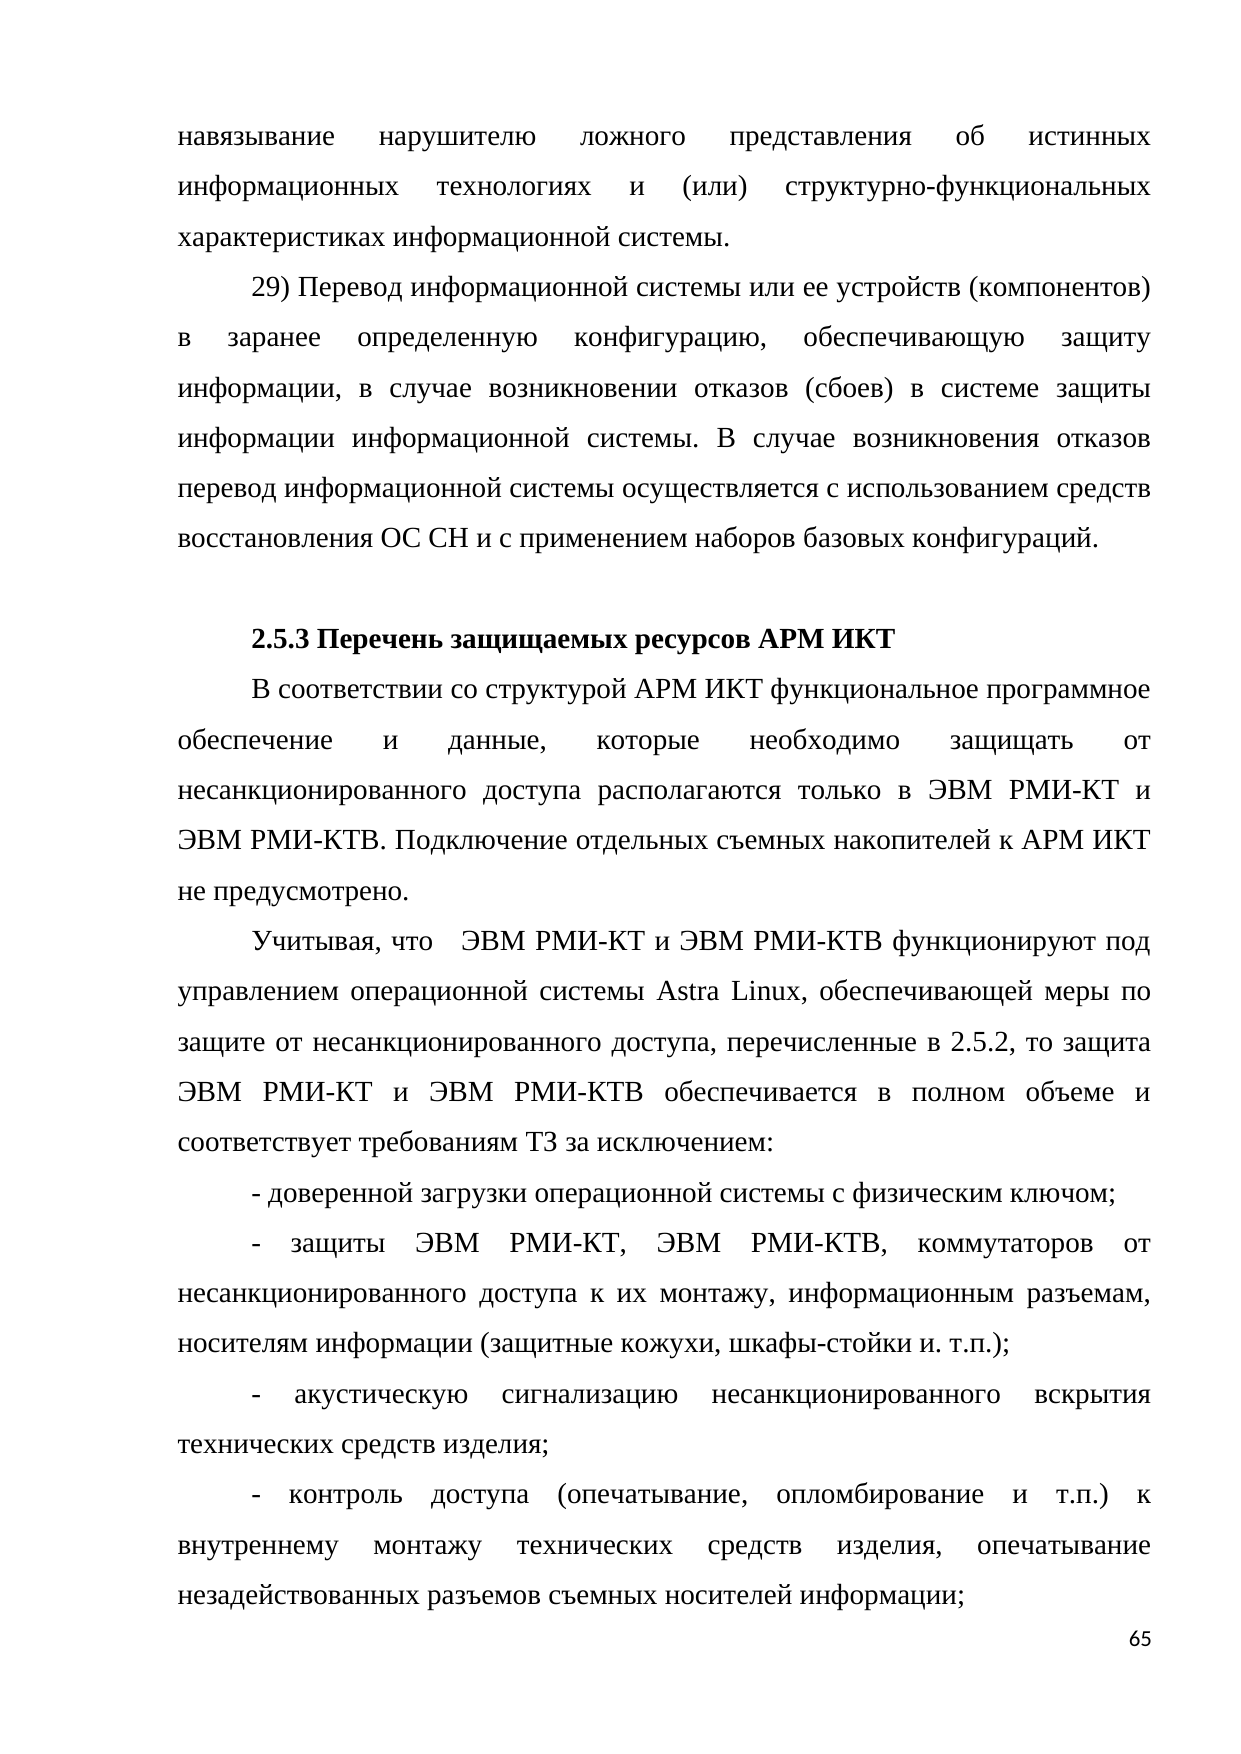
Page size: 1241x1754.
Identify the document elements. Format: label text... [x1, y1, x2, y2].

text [177, 118, 1152, 252]
text - защиты ЭВМ РМИ-КТ, ЭВМ РМИ-КТВ, коммутаторов от несанкционированного доступа к их монтажу, информационным разъемам, носителям информации (защитные кожухи, шкафы-стойки и. т.п.); [177, 1225, 1152, 1359]
text В соответствии со структурой АРМ ИКТ функциональное программное обеспечение и данные, которые необходимо защищать от несанкционированного доступа располагаются только в ЭВМ РМИ-КТ и ЭВМ РМИ-КТВ. Подключение отдельных съемных накопителей к АРМ ИКТ не предусмотрено. [177, 672, 1152, 906]
text Учитывая, что ЭВМ РМИ-КТ и ЭВМ РМИ-КТВ функционируют под управлением операционной системы Astra Linux, обеспечивающей меры по защите от несанкционированного доступа, перечисленные в 2.5.2, то защита ЭВМ РМИ-КТ и ЭВМ РМИ-КТВ обеспечивается в полном объеме и соответствует требованиям ТЗ за исключением: [177, 923, 1152, 1158]
text - доверенной загрузки операционной системы с физическим ключом; [177, 1175, 1152, 1208]
text 29) Перевод информационной системы или ее устройств (компонентов) в заранее определенную конфигурацию, обеспечивающую защиту информации, в случае возникновении отказов (сбоев) в системе защиты информации информационной системы. В случае возникновения отказов перевод информационной системы осуществляется с использованием средств восстановления ОС СН и с применением наборов базовых конфигураций. [177, 269, 1152, 554]
text - акустическую сигнализацию несанкционированного вскрытия технических средств изделия; [177, 1376, 1152, 1460]
text 2.5.3 Перечень защищаемых ресурсов АРМ ИКТ [177, 621, 1152, 655]
text - контроль доступа (опечатывание, опломбирование и т.п.) к внутреннему монтажу технических средств изделия, опечатывание незадействованных разъемов съемных носителей информации; [177, 1477, 1152, 1611]
